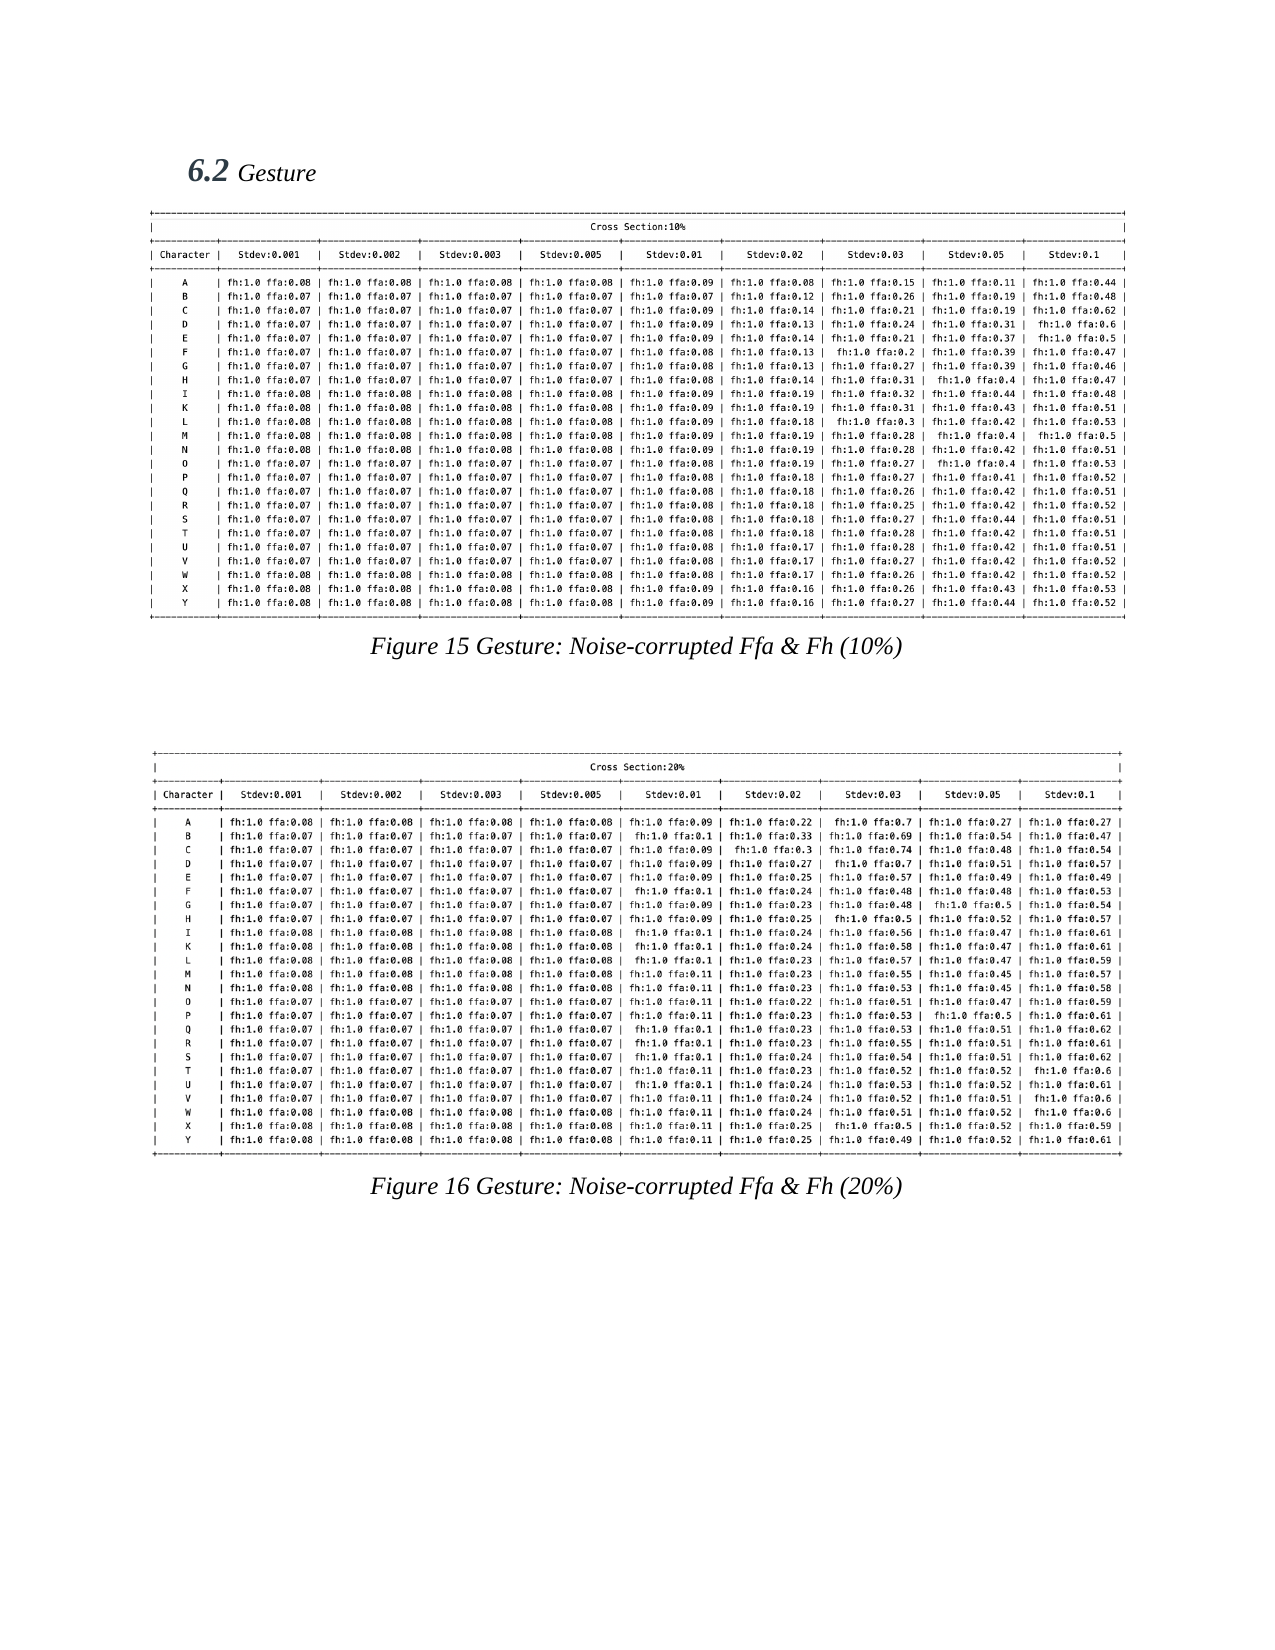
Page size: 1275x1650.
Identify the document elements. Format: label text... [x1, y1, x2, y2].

text Figure 15 Gesture: Noise-corrupted Ffa & Fh (10%) [150, 631, 1125, 660]
picture [150, 209, 1125, 619]
picture [150, 749, 1125, 1159]
text Figure 16 Gesture: Noise-corrupted Ffa & Fh (20%) [150, 1171, 1125, 1200]
text 6.2 Gesture [150, 150, 1125, 188]
